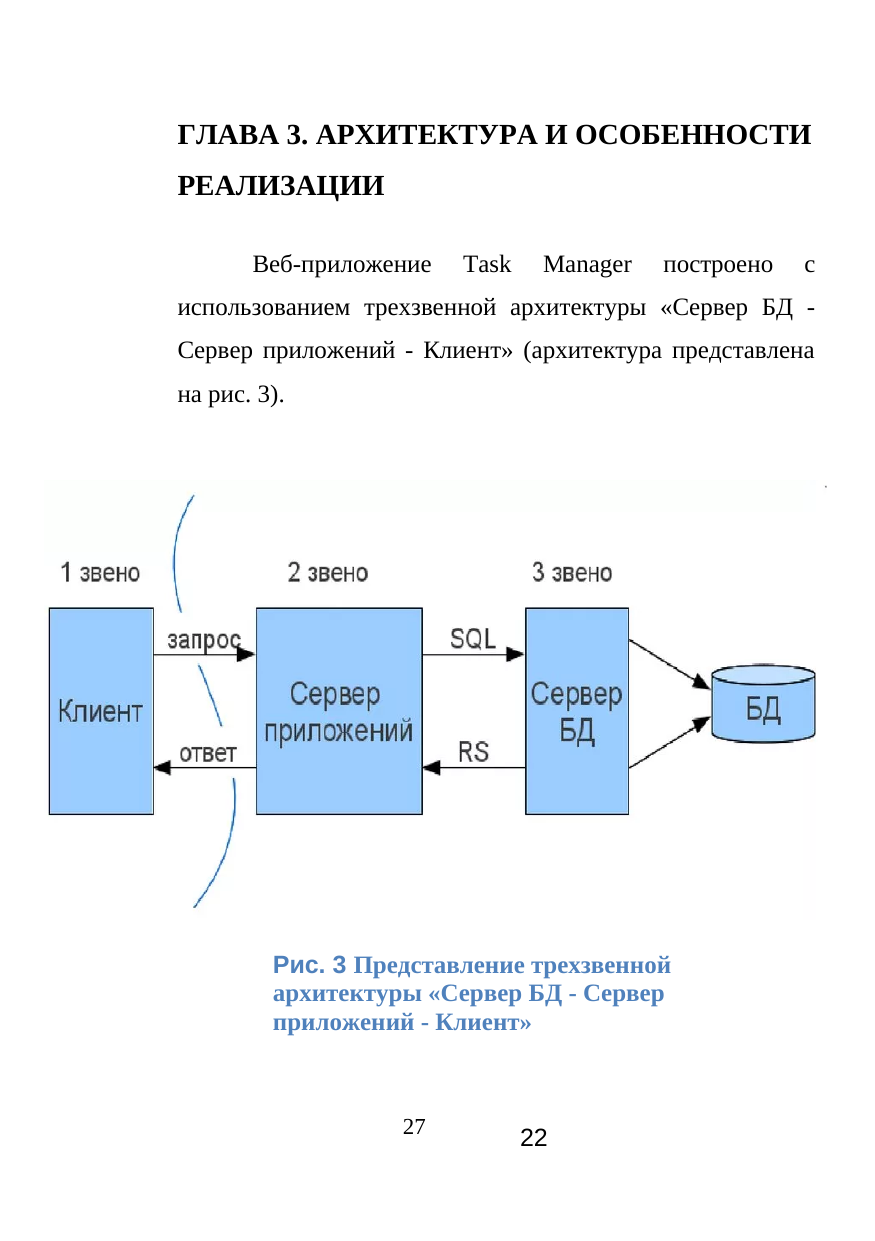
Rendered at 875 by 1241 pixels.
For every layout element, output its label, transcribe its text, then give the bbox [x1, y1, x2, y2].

subtitle 22 [254, 1123, 813, 1152]
picture [43, 480, 827, 920]
text Рис. 3 Представление трехзвенной архитектуры «Сервер БД - Сервер приложений - Клиент» [273, 949, 796, 1036]
subtitle ГЛАВА 3. АРХИТЕКТУРА И ОСОБЕННОСТИ РЕАЛИЗАЦИИ [177, 117, 866, 202]
text Веб-приложение Task Manager построено с использованием трехзвенной архитектуры «Сервер БД - Сервер приложений - Клиент» (архитектура представлена на рис. 3). [177, 249, 815, 407]
